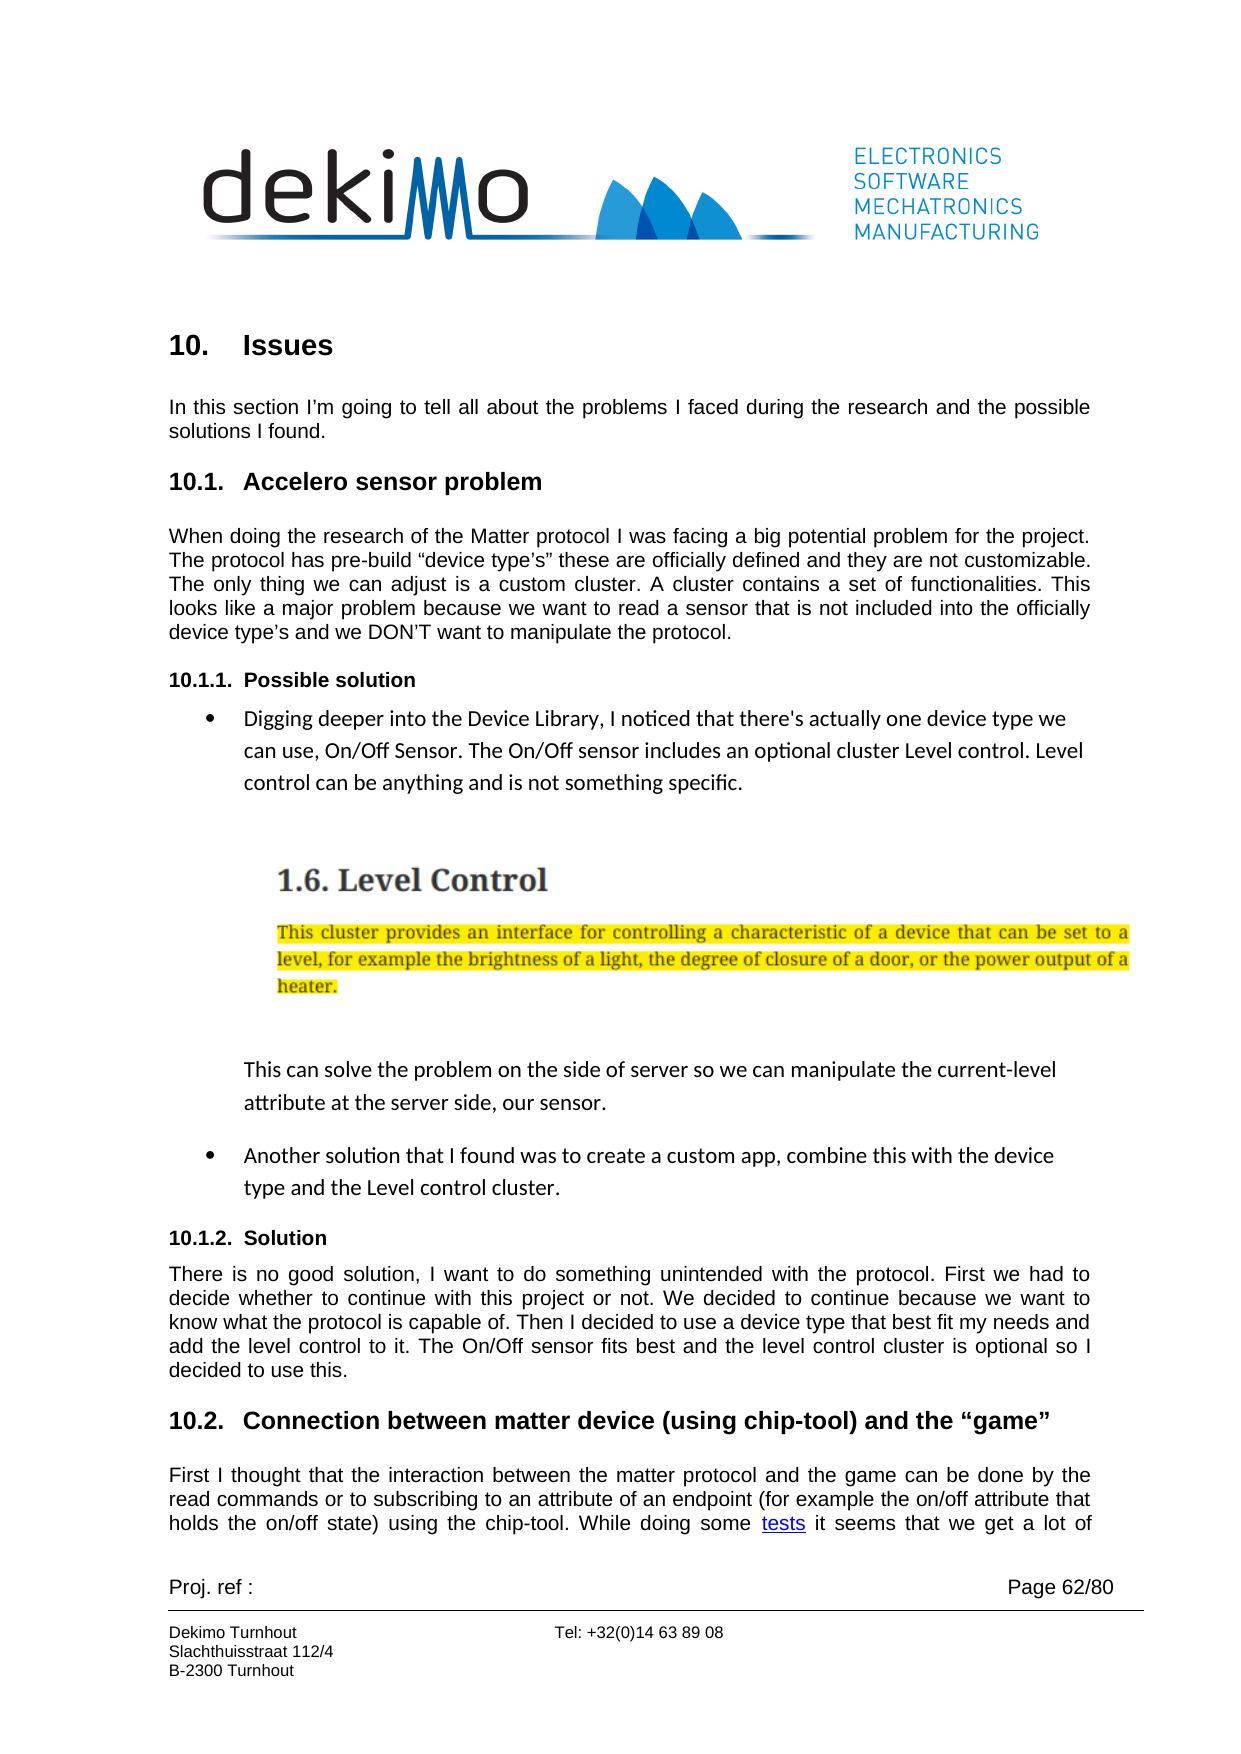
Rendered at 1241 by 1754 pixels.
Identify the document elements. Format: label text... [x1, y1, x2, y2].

text In this section I’m going to tell all about the problems I faced during the research and the possible solutions I found. [169, 395, 1093, 443]
subtitle Possible solution [169, 668, 1093, 692]
text There is no good solution, I want to do something unintended with the protocol. First we had to decide whether to continue with this project or not. We decided to continue because we want to know what the protocol is capable of. Then I decided to use a device type that best fit my needs and add the level control to it. The On/Off sensor fits best and the level control cluster is optional so I decided to use this. [169, 1262, 1093, 1382]
subtitle Accelero sensor problem [169, 467, 1093, 495]
list Another solution that I found was to create a custom app, combine this with the device type and the Level control cluster. [206, 1141, 1093, 1201]
subtitle Issues [169, 328, 1093, 361]
subtitle Connection between matter device (using chip-tool) and the “game” [169, 1406, 1093, 1434]
subtitle Solution [169, 1226, 1093, 1250]
picture [159, 73, 1083, 304]
list This can solve the problem on the side of server so we can manipulate the current-level attribute at the server side, our sensor. [244, 1056, 1093, 1116]
picture [243, 845, 1168, 1031]
list Digging deeper into the Device Library, I noticed that there's actually one device type we can use, On/Off Sensor. The On/Off sensor includes an optional cluster Level control. Level control can be anything and is not something specific. [206, 704, 1093, 796]
text When doing the research of the Matter protocol I was facing a big potential problem for the project. The protocol has pre-build “device type’s” these are officially defined and they are not customizable. The only thing we can adjust is a custom cluster. A cluster contains a set of functionalities. This looks like a major problem because we want to read a sensor that is not included into the officially device type’s and we DON’T want to manipulate the protocol. [169, 524, 1093, 644]
